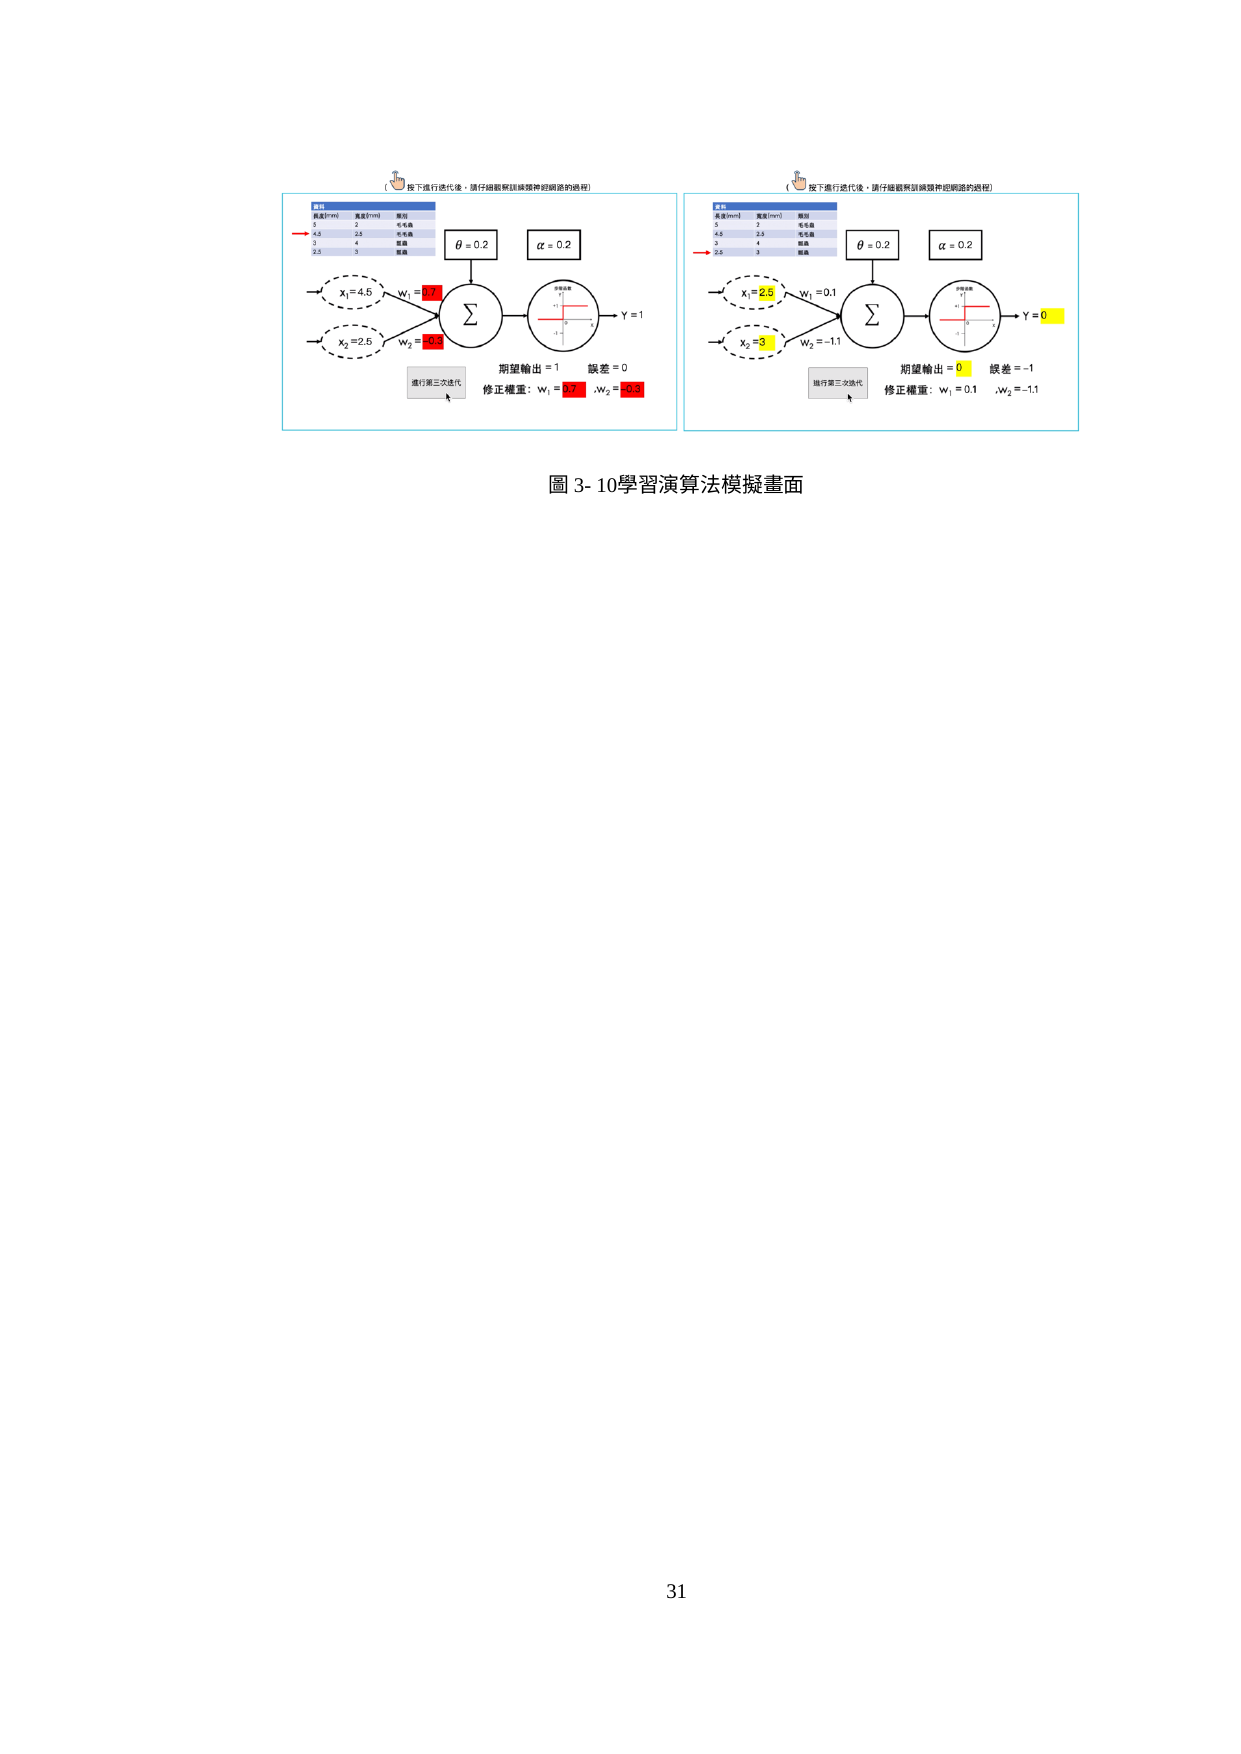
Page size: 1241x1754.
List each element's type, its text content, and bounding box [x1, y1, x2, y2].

picture [280, 167, 1082, 434]
text 圖 3- 10學習演算法模擬畫面 [218, 465, 1092, 502]
